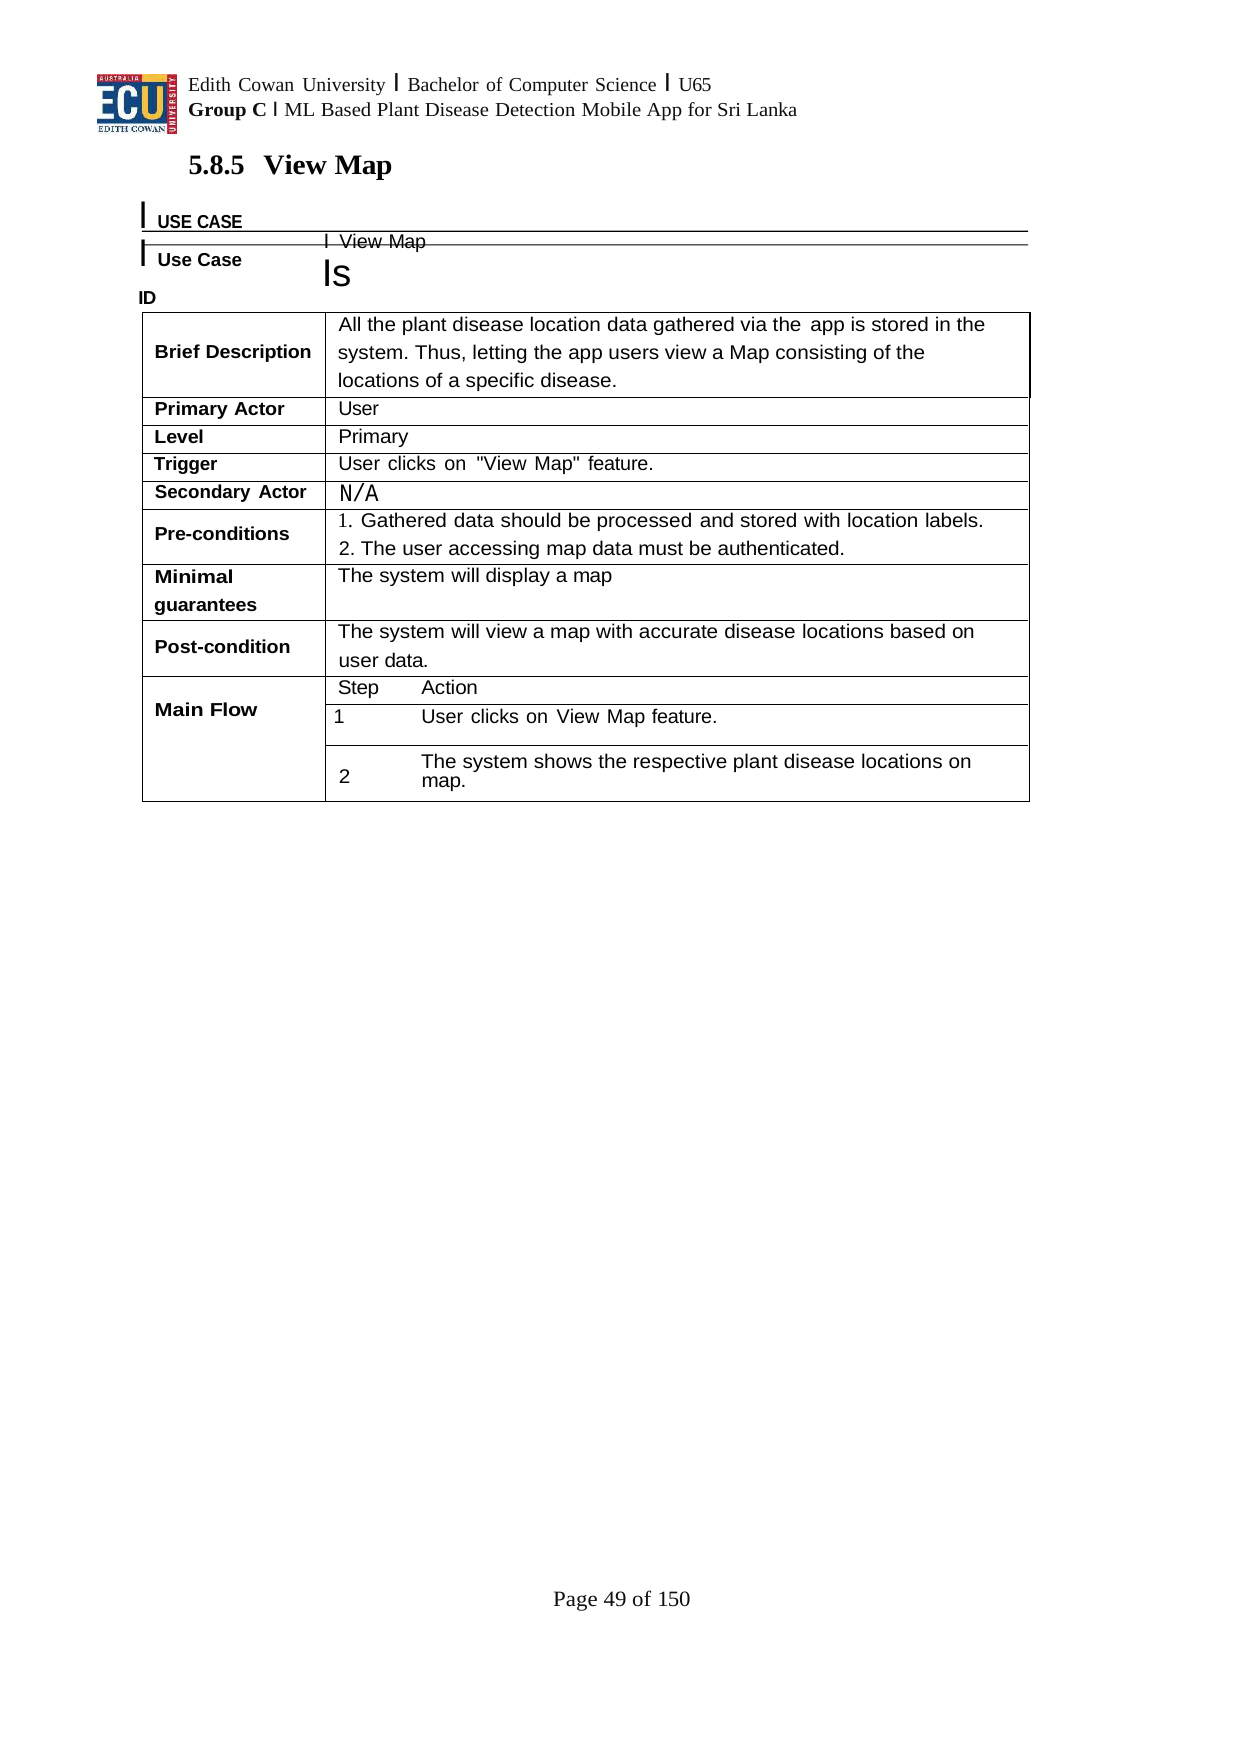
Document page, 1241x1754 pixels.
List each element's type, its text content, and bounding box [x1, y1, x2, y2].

table_cell Level [143, 426, 325, 453]
picture [97, 74, 177, 134]
table_cell User [326, 397, 1029, 424]
table_cell Trigger [143, 454, 325, 481]
table_cell Primary [326, 425, 1029, 453]
table_cell 1 User clicks on View Map feature. [326, 704, 1029, 745]
table_cell The system will display a map [326, 564, 1029, 620]
table_cell Secondary Actor [143, 482, 325, 508]
table_header All the plant disease location data gathered via the app is stored in the system. Thus, letting the app users view a Map consisting of the locations of a specific disease. [326, 313, 1029, 397]
table_header Brief Description [143, 313, 325, 397]
text Is [322, 253, 1176, 295]
table_cell Step Action [326, 676, 1029, 704]
text I Use Case ID [138, 236, 263, 312]
text I View Map [323, 232, 1176, 253]
table_cell N/A [326, 481, 1029, 508]
table_cell The system will view a map with accurate disease locations based on user data. [326, 620, 1029, 676]
table_cell Gathered data should be processed and stored with location labels. The user accessing map data must be authenticated. [326, 509, 1029, 564]
table_cell 2 The system shows the respective plant disease locations on map. [326, 745, 1029, 801]
table_cell Post-condition [143, 621, 325, 676]
table_cell Pre-conditions [143, 510, 325, 564]
table_cell User clicks on "View Map" feature. [326, 453, 1029, 481]
text I USE CASE [138, 198, 263, 236]
table_cell Primary Actor [143, 398, 325, 424]
table_cell Main Flow [143, 677, 325, 801]
subtitle View Map [188, 148, 1176, 181]
table_cell Minimal guarantees [143, 565, 325, 620]
